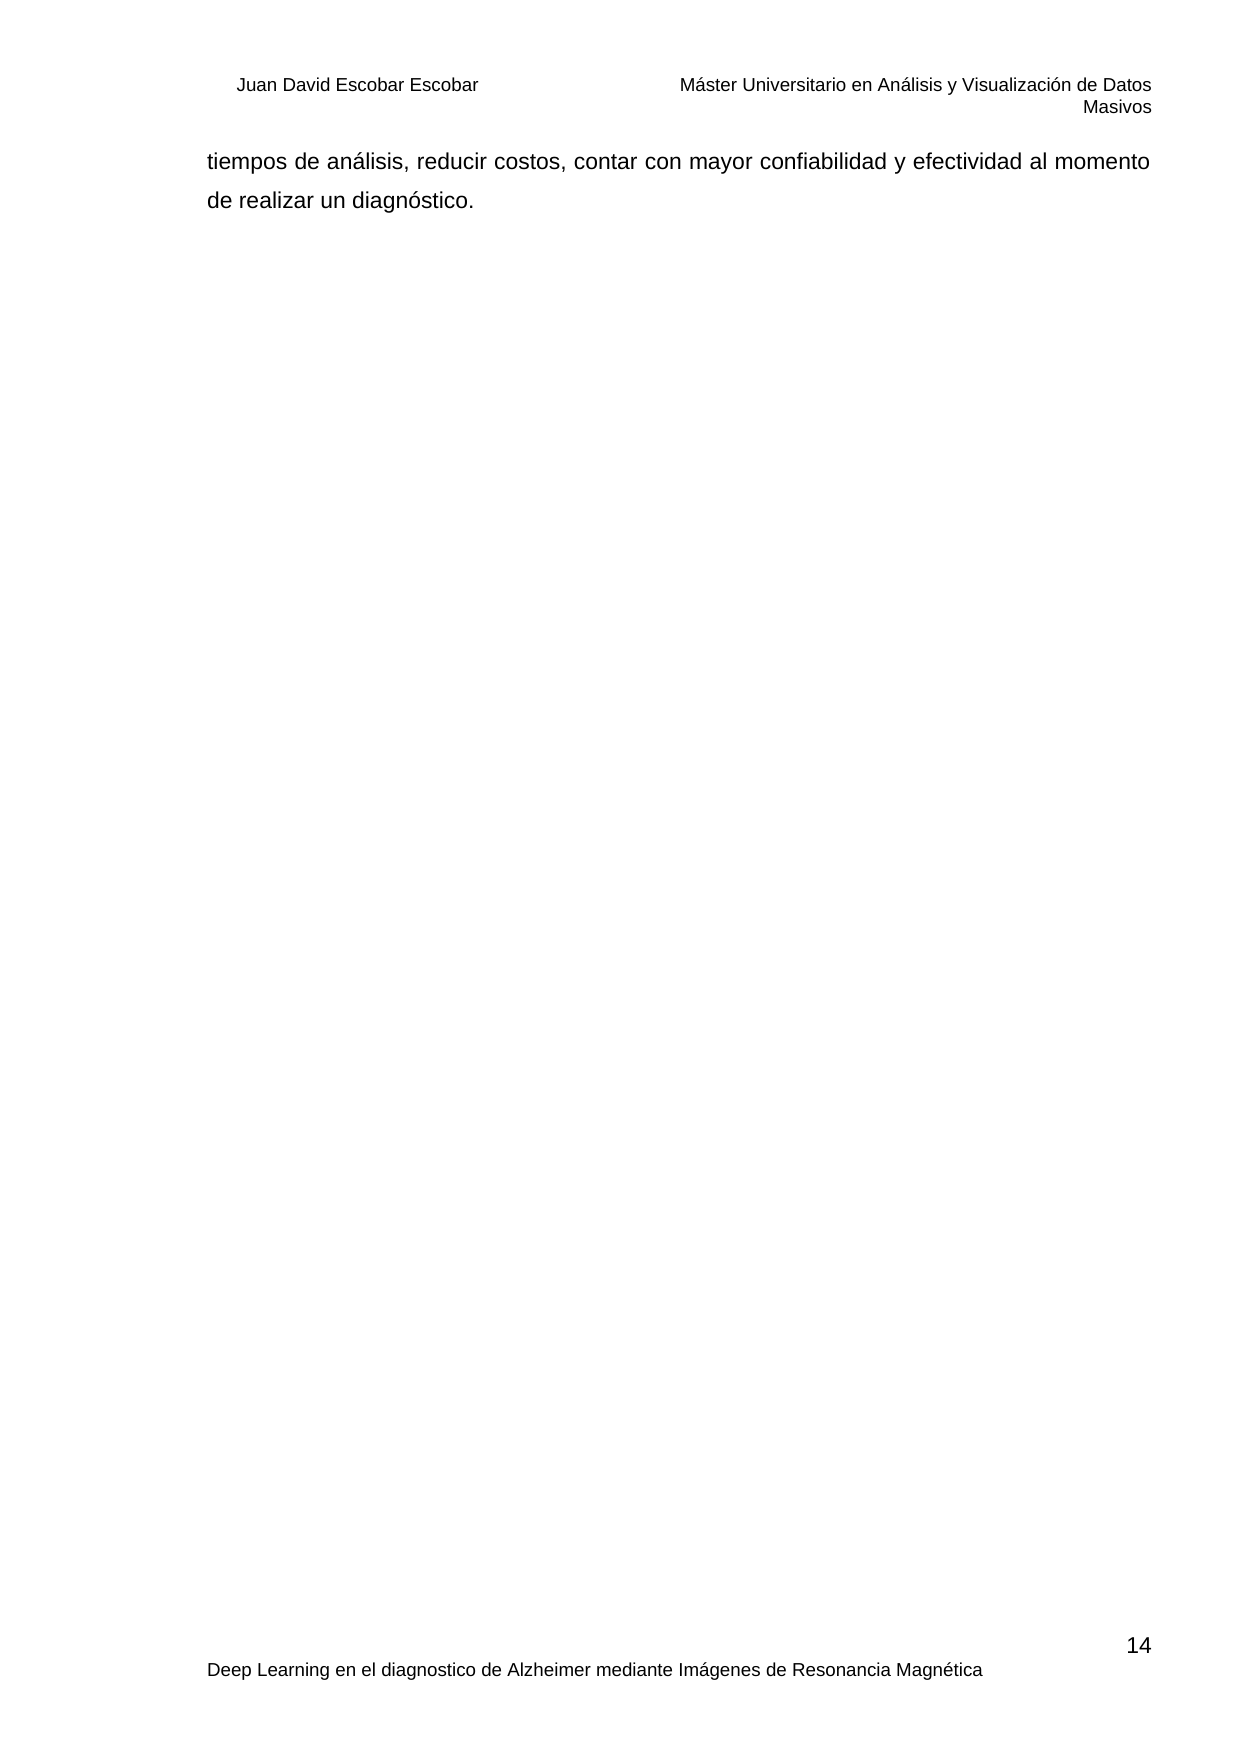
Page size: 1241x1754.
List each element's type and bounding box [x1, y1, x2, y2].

text [207, 148, 1152, 213]
